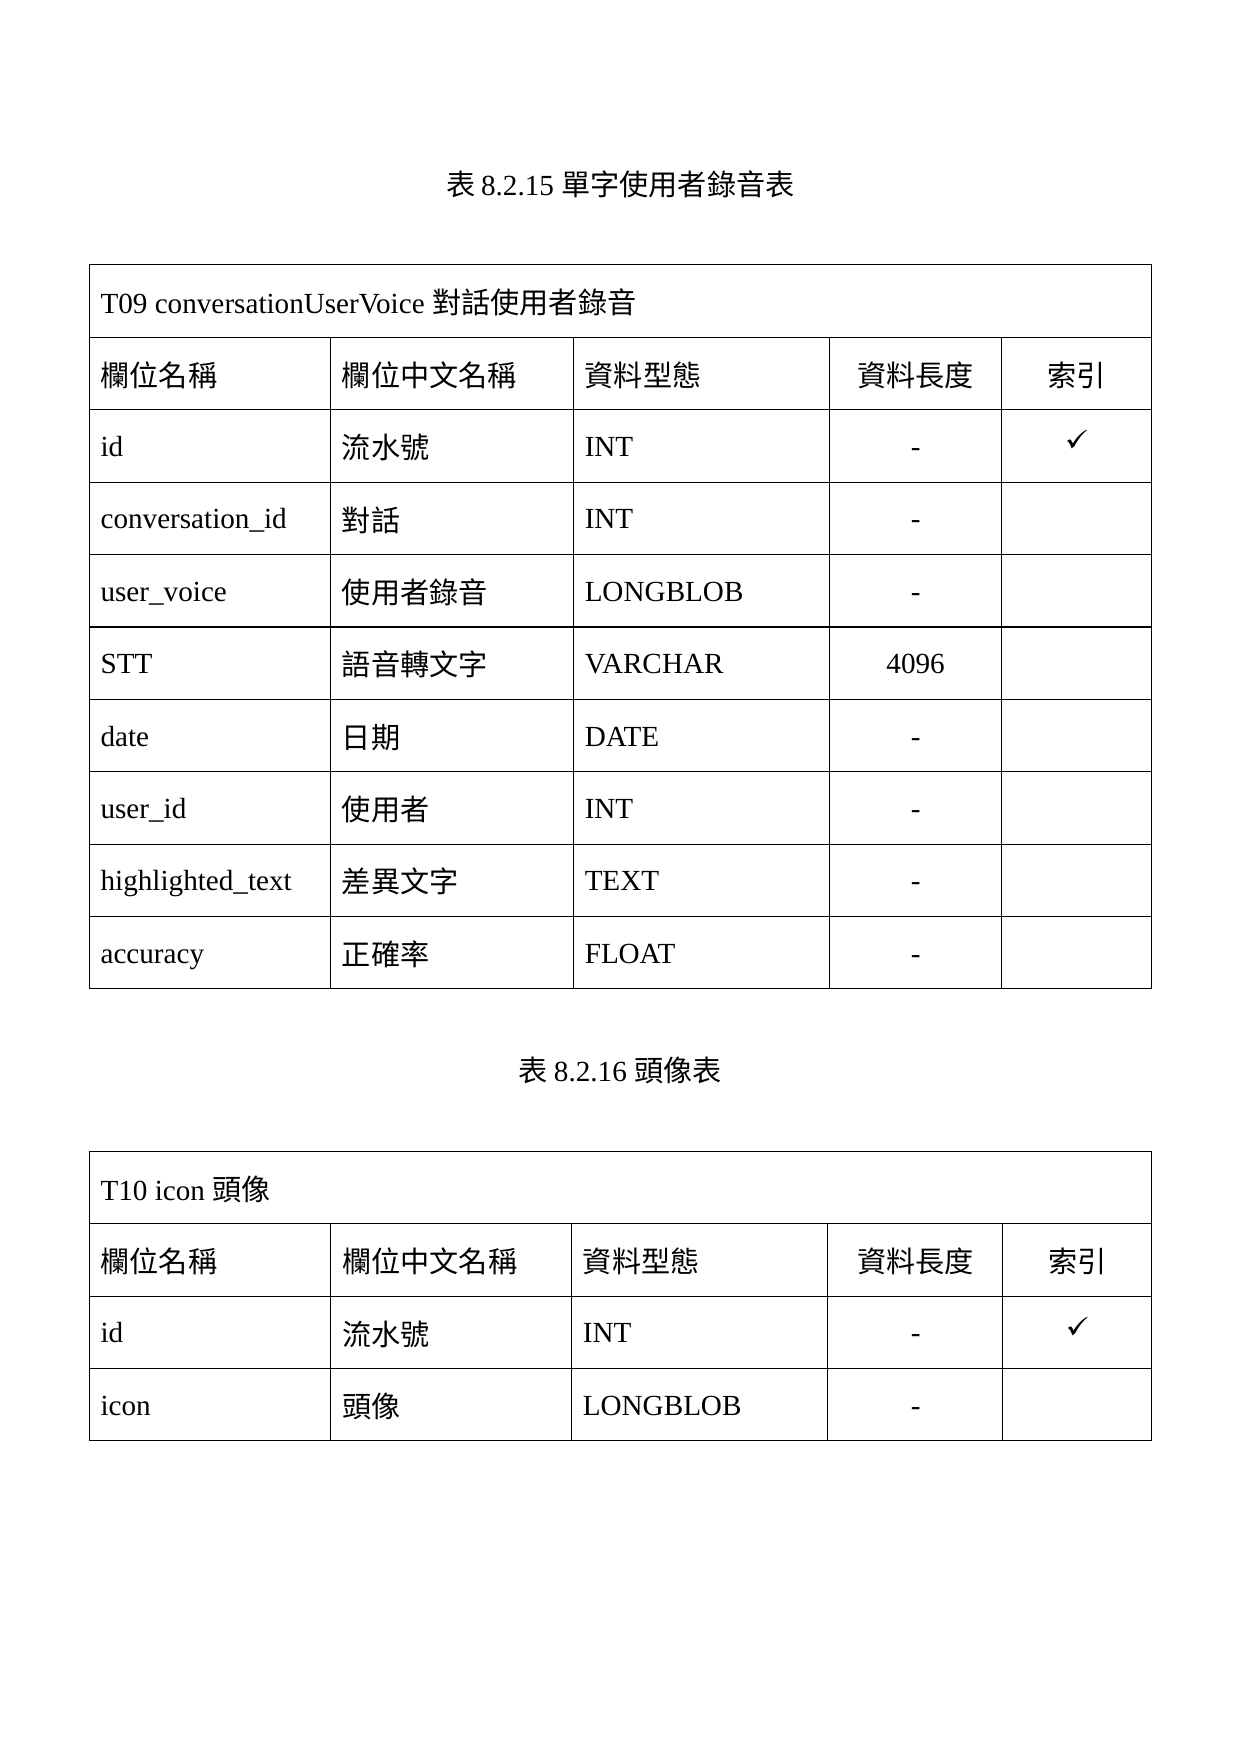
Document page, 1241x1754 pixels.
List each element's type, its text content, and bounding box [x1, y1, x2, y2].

table_cell [1003, 1297, 1151, 1368]
table_cell VARCHAR [574, 628, 829, 699]
table_cell 欄位中文名稱 [331, 338, 573, 409]
table_cell INT [574, 772, 829, 843]
table_cell - [830, 845, 1001, 916]
table_cell 欄位名稱 [90, 338, 330, 409]
table_cell 對話 [331, 483, 573, 554]
table_cell date [90, 700, 330, 771]
table_cell 使用者 [331, 772, 573, 843]
table_cell 4096 [830, 628, 1001, 699]
table_cell INT [572, 1297, 827, 1368]
table_cell 資料長度 [830, 338, 1001, 409]
table_cell INT [574, 483, 829, 554]
table_cell LONGBLOB [572, 1369, 827, 1440]
table_cell 差異文字 [331, 845, 573, 916]
table_cell - [830, 772, 1001, 843]
table_cell 資料長度 [828, 1224, 1002, 1296]
table_cell 流水號 [331, 410, 573, 482]
table_cell 資料型態 [574, 338, 829, 409]
table_cell 日期 [331, 700, 573, 771]
table_cell [1002, 772, 1151, 843]
table_cell 流水號 [331, 1297, 571, 1368]
table_cell [1002, 917, 1151, 988]
table_cell 欄位名稱 [90, 1224, 330, 1296]
table_cell FLOAT [574, 917, 829, 988]
table_cell - [830, 700, 1001, 771]
table_cell - [830, 410, 1001, 482]
table_cell 資料型態 [572, 1224, 827, 1296]
table_cell 欄位中文名稱 [331, 1224, 571, 1296]
table_cell 語音轉文字 [331, 628, 573, 699]
table_cell - [830, 483, 1001, 554]
table_cell - [830, 555, 1001, 626]
table_cell - [828, 1297, 1002, 1368]
table_cell 頭像 [331, 1369, 571, 1440]
table_cell STT [90, 628, 330, 699]
table_cell DATE [574, 700, 829, 771]
table_cell icon [90, 1369, 330, 1440]
table_cell [1002, 628, 1151, 699]
table_cell conversation_id [90, 483, 330, 554]
table_cell [1002, 555, 1151, 626]
table_cell highlighted_text [90, 845, 330, 916]
table_cell [1002, 483, 1151, 554]
table_header T09 conversationUserVoice 對話使用者錄音 [90, 265, 1151, 337]
table_cell TEXT [574, 845, 829, 916]
table_cell id [90, 410, 330, 482]
table_cell 正確率 [331, 917, 573, 988]
table_cell - [830, 917, 1001, 988]
table_cell [1003, 1369, 1151, 1440]
table_cell LONGBLOB [574, 555, 829, 626]
table_cell [1002, 410, 1151, 482]
table_cell INT [574, 410, 829, 482]
table_cell [1002, 700, 1151, 771]
table_header T10 icon 頭像 [90, 1152, 1151, 1223]
table_cell user_voice [90, 555, 330, 626]
table_cell user_id [90, 772, 330, 843]
table_cell 索引 [1002, 338, 1151, 409]
table_cell id [90, 1297, 330, 1368]
table_cell - [828, 1369, 1002, 1440]
table_cell 使用者錄音 [331, 555, 573, 626]
table_cell 索引 [1003, 1224, 1151, 1296]
table_cell [1002, 845, 1151, 916]
table_cell accuracy [90, 917, 330, 988]
